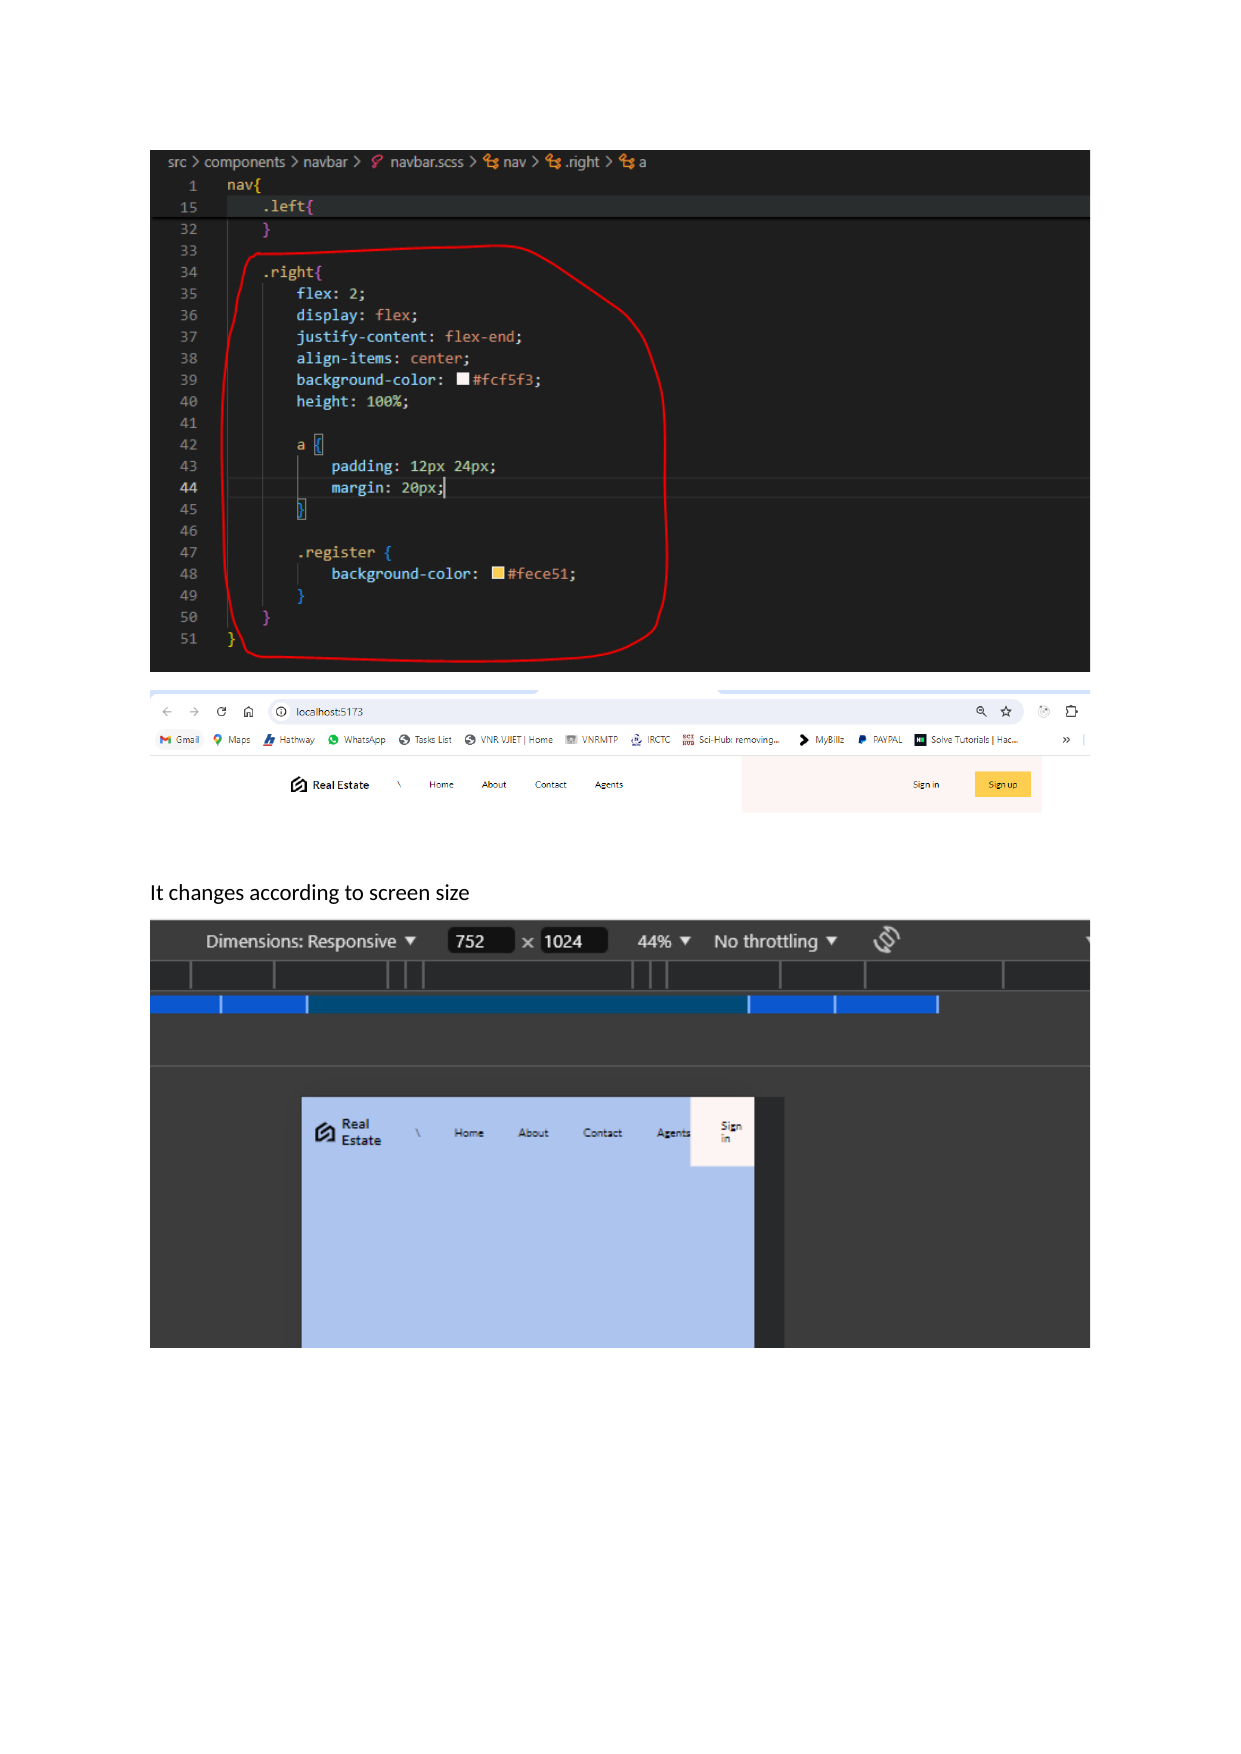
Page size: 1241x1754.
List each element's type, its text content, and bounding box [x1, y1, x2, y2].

picture [150, 690, 1091, 860]
picture [150, 908, 1091, 1348]
text It changes according to screen size [150, 878, 1090, 908]
picture [150, 150, 1091, 672]
